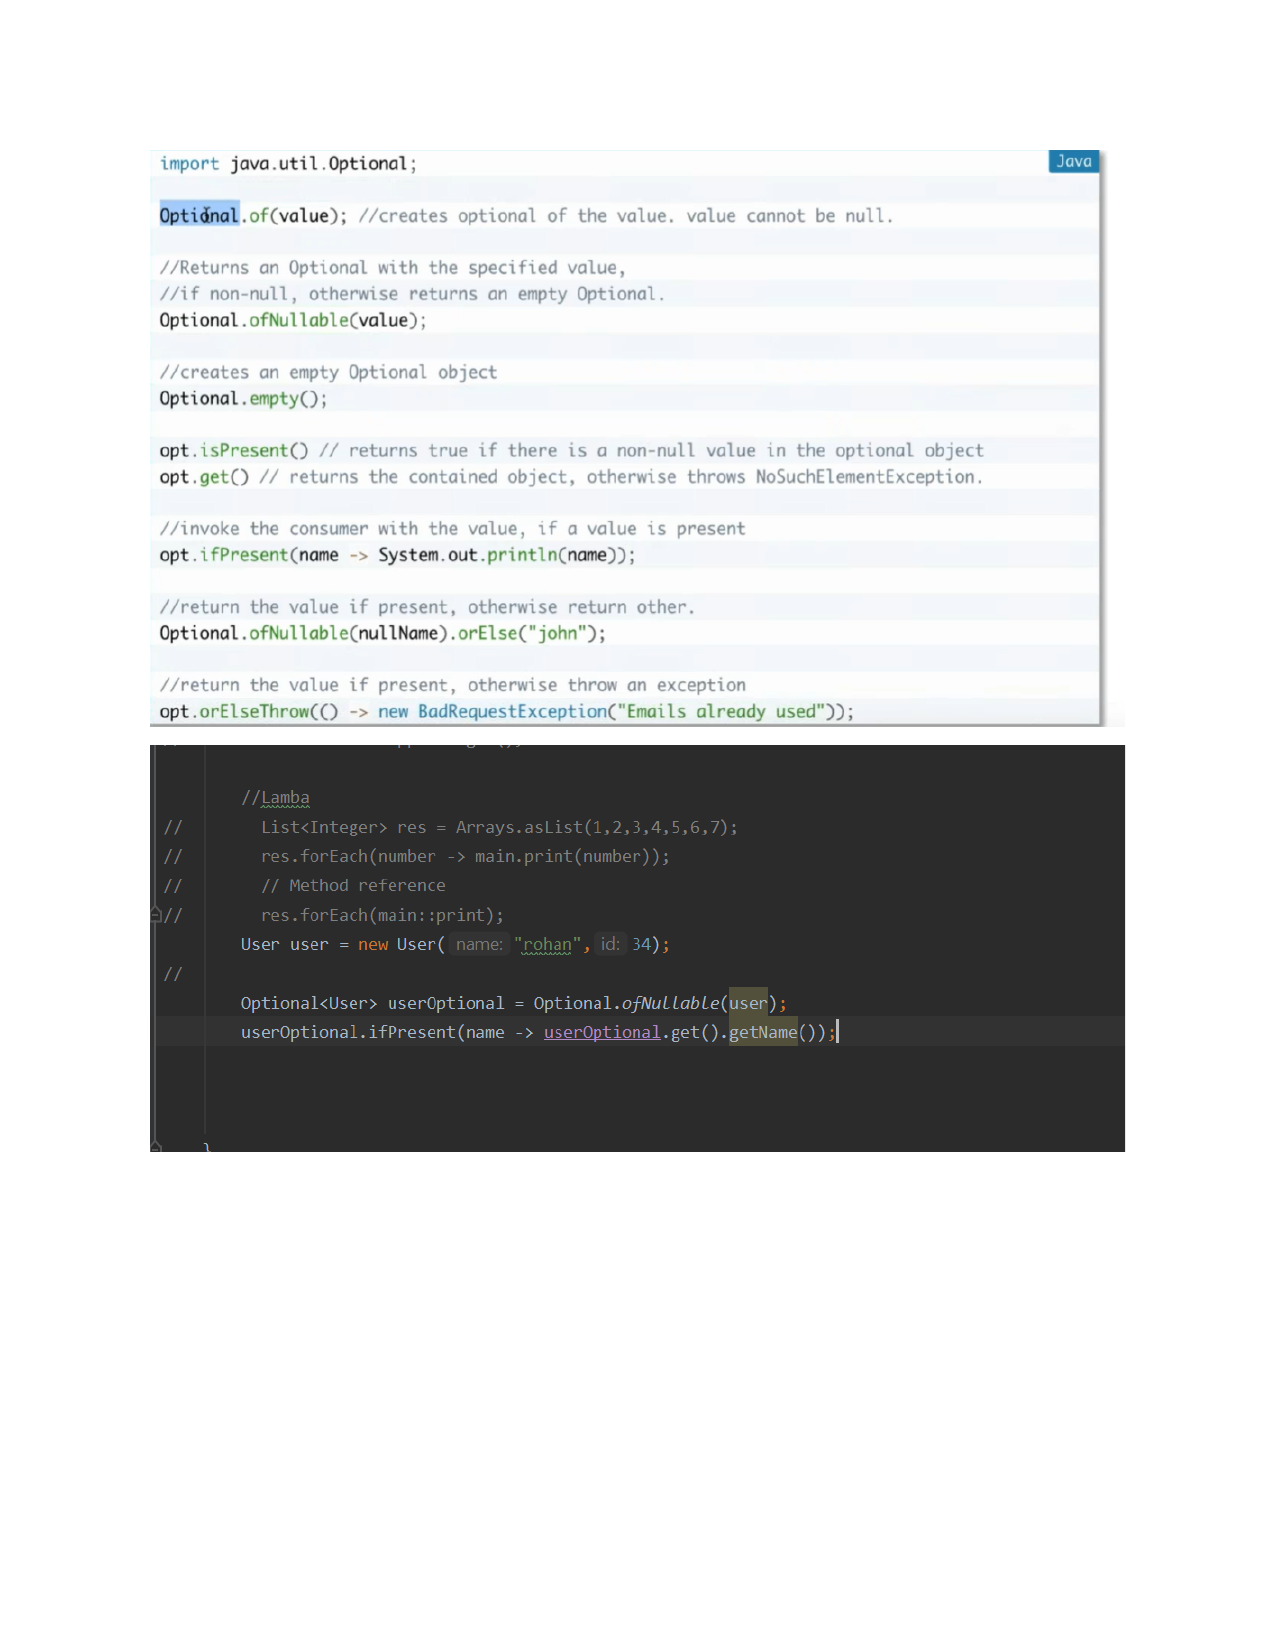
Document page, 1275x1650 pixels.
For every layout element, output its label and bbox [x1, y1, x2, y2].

picture [150, 745, 1125, 1152]
picture [150, 150, 1125, 727]
